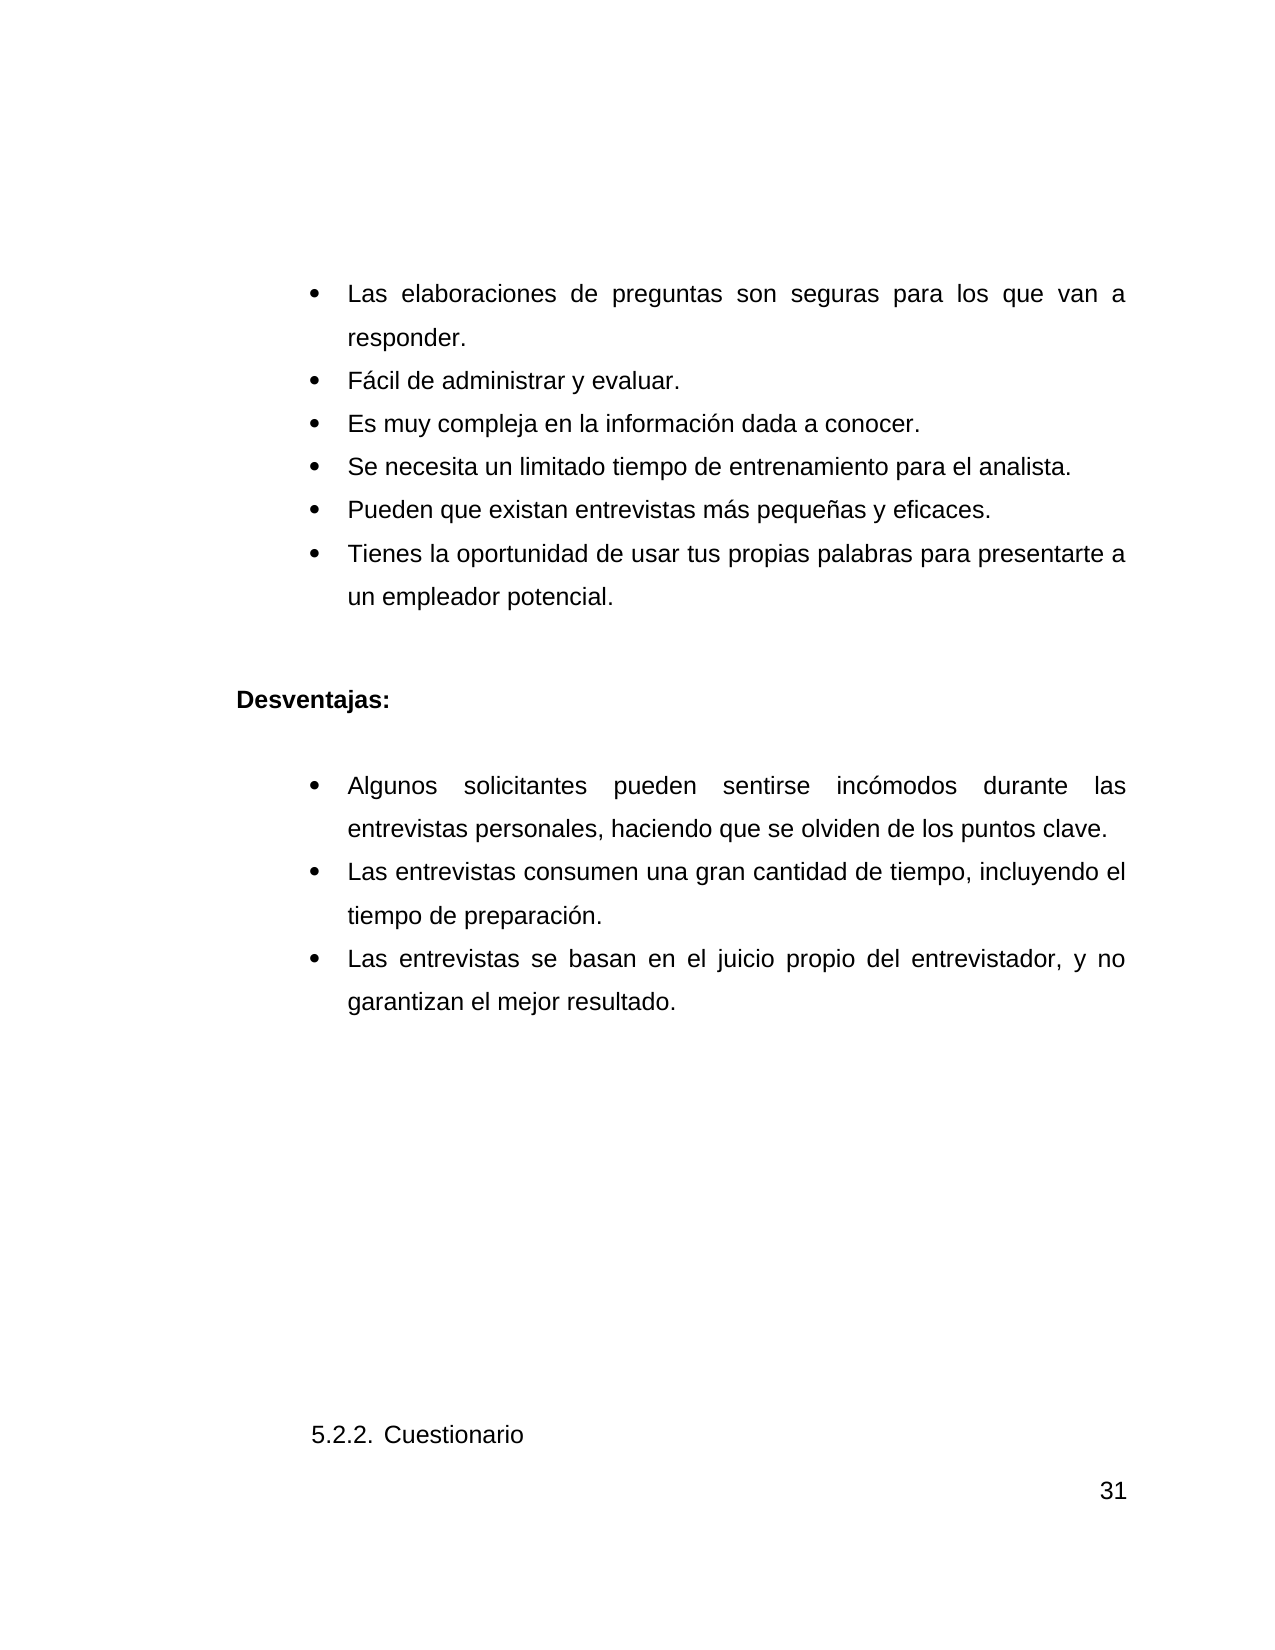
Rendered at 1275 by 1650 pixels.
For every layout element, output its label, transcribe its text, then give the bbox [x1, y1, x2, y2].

text Las entrevistas se basan en el juicio propio del entrevistador, y no garantizan el mejor resultado. [310, 944, 1127, 1016]
text Tienes la oportunidad de usar tus propias palabras para presentarte a un empleador potencial. [310, 539, 1127, 611]
text Las entrevistas consumen una gran cantidad de tiempo, incluyendo el tiempo de preparación. [310, 857, 1127, 929]
text Pueden que existan entrevistas más pequeñas y eficaces. [310, 495, 1127, 524]
text Desventajas: [236, 685, 1127, 713]
list Cuestionario [311, 1421, 1127, 1449]
text Es muy compleja en la información dada a conocer. [310, 409, 1127, 438]
text Algunos solicitantes pueden sentirse incómodos durante las entrevistas personales, haciendo que se olviden de los puntos clave. [310, 771, 1127, 843]
text Se necesita un limitado tiempo de entrenamiento para el analista. [310, 452, 1127, 481]
text Fácil de administrar y evaluar. [310, 366, 1127, 394]
text Las elaboraciones de preguntas son seguras para los que van a responder. [310, 279, 1127, 351]
